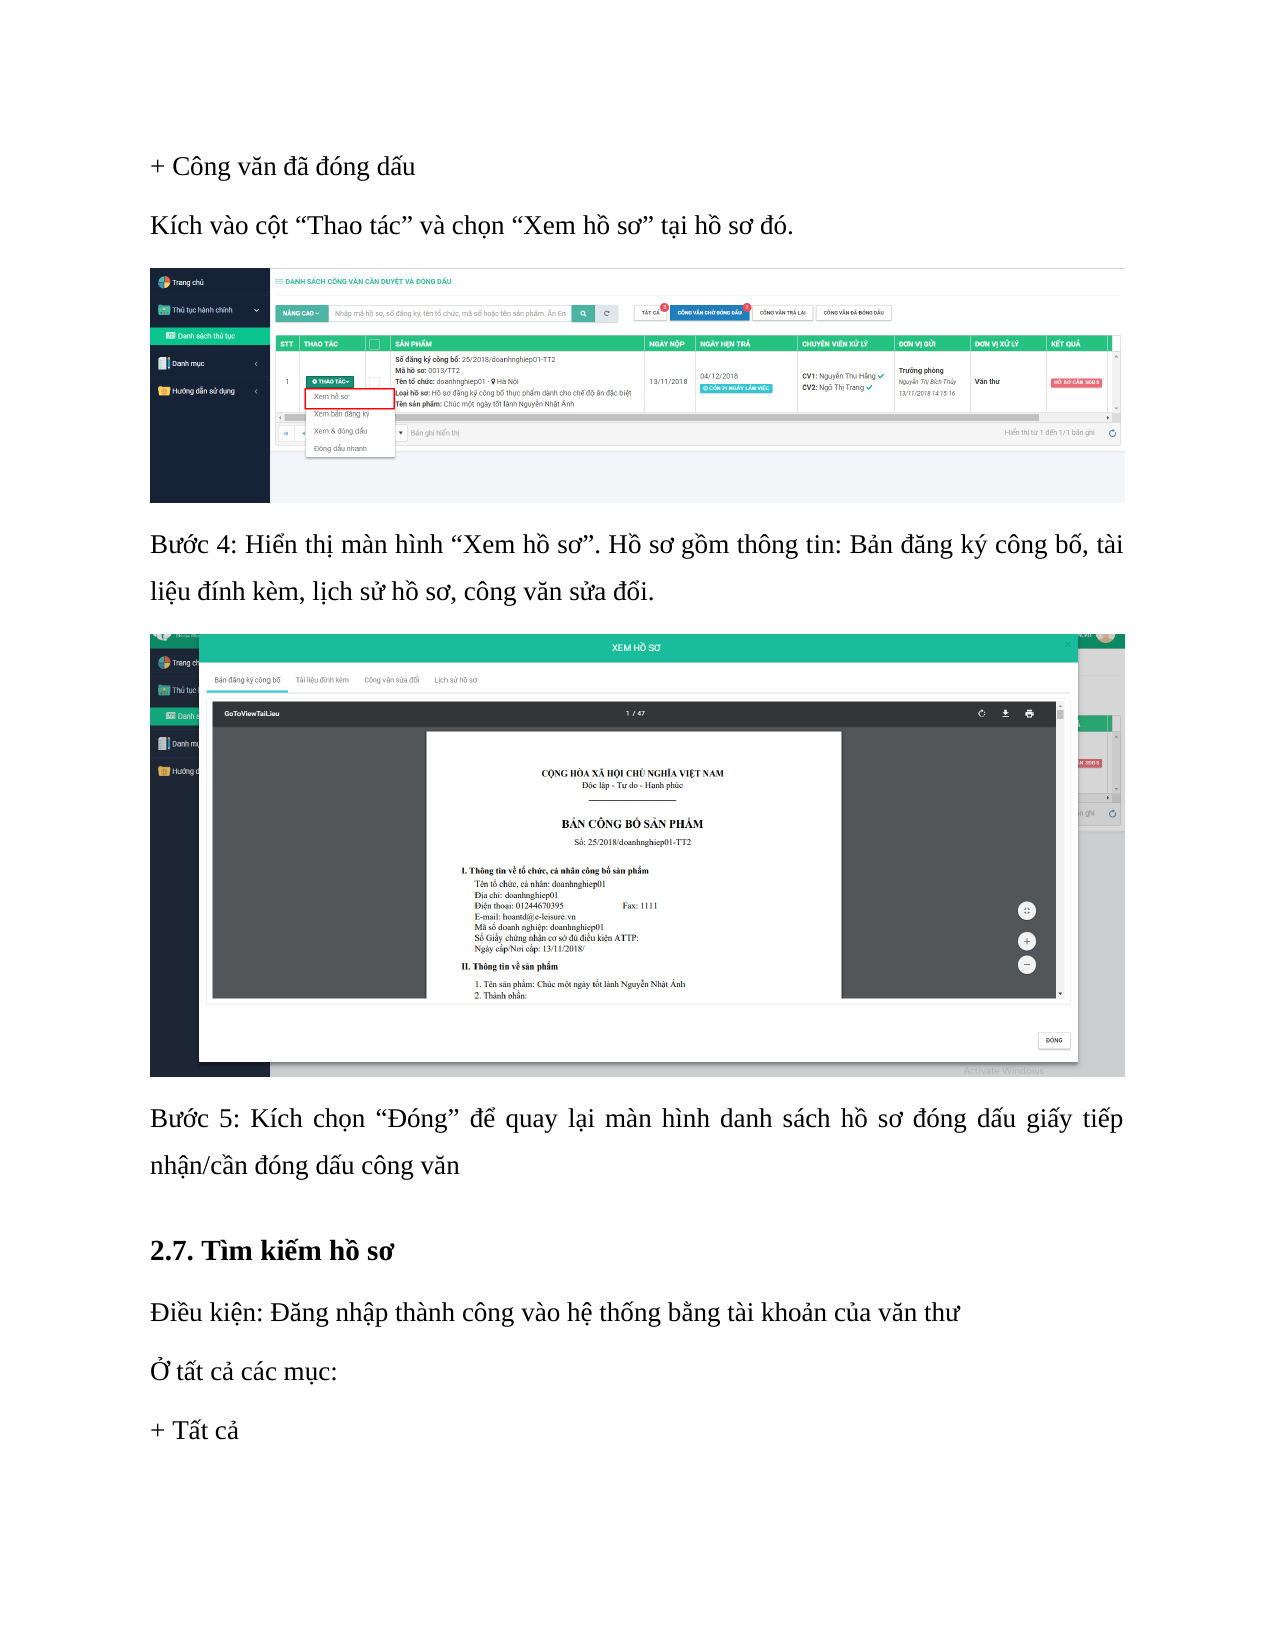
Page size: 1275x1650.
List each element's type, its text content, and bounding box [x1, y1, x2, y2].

picture [150, 268, 1125, 503]
text Ở tất cả các mục: [150, 1355, 1125, 1386]
text Kích vào cột “Thao tác” và chọn “Xem hồ sơ” tại hồ sơ đó. [150, 209, 1125, 240]
text + Tất cả [150, 1414, 1125, 1445]
text Điều kiện: Đăng nhập thành công vào hệ thống bằng tài khoản của văn thư [150, 1296, 1125, 1327]
text Bước 4: Hiển thị màn hình “Xem hồ sơ”. Hồ sơ gồm thông tin: Bản đăng ký công bố, tài liệu đính kèm, lịch sử hồ sơ, công văn sửa đổi. [150, 529, 1125, 606]
text + Công văn đã đóng dấu [150, 150, 1125, 181]
subtitle 2.7. Tìm kiếm hồ sơ [150, 1233, 1125, 1266]
picture [150, 634, 1125, 1077]
text Bước 5: Kích chọn “Đóng” để quay lại màn hình danh sách hồ sơ đóng dấu giấy tiếp nhận/cần đóng dấu công văn [150, 1102, 1125, 1180]
